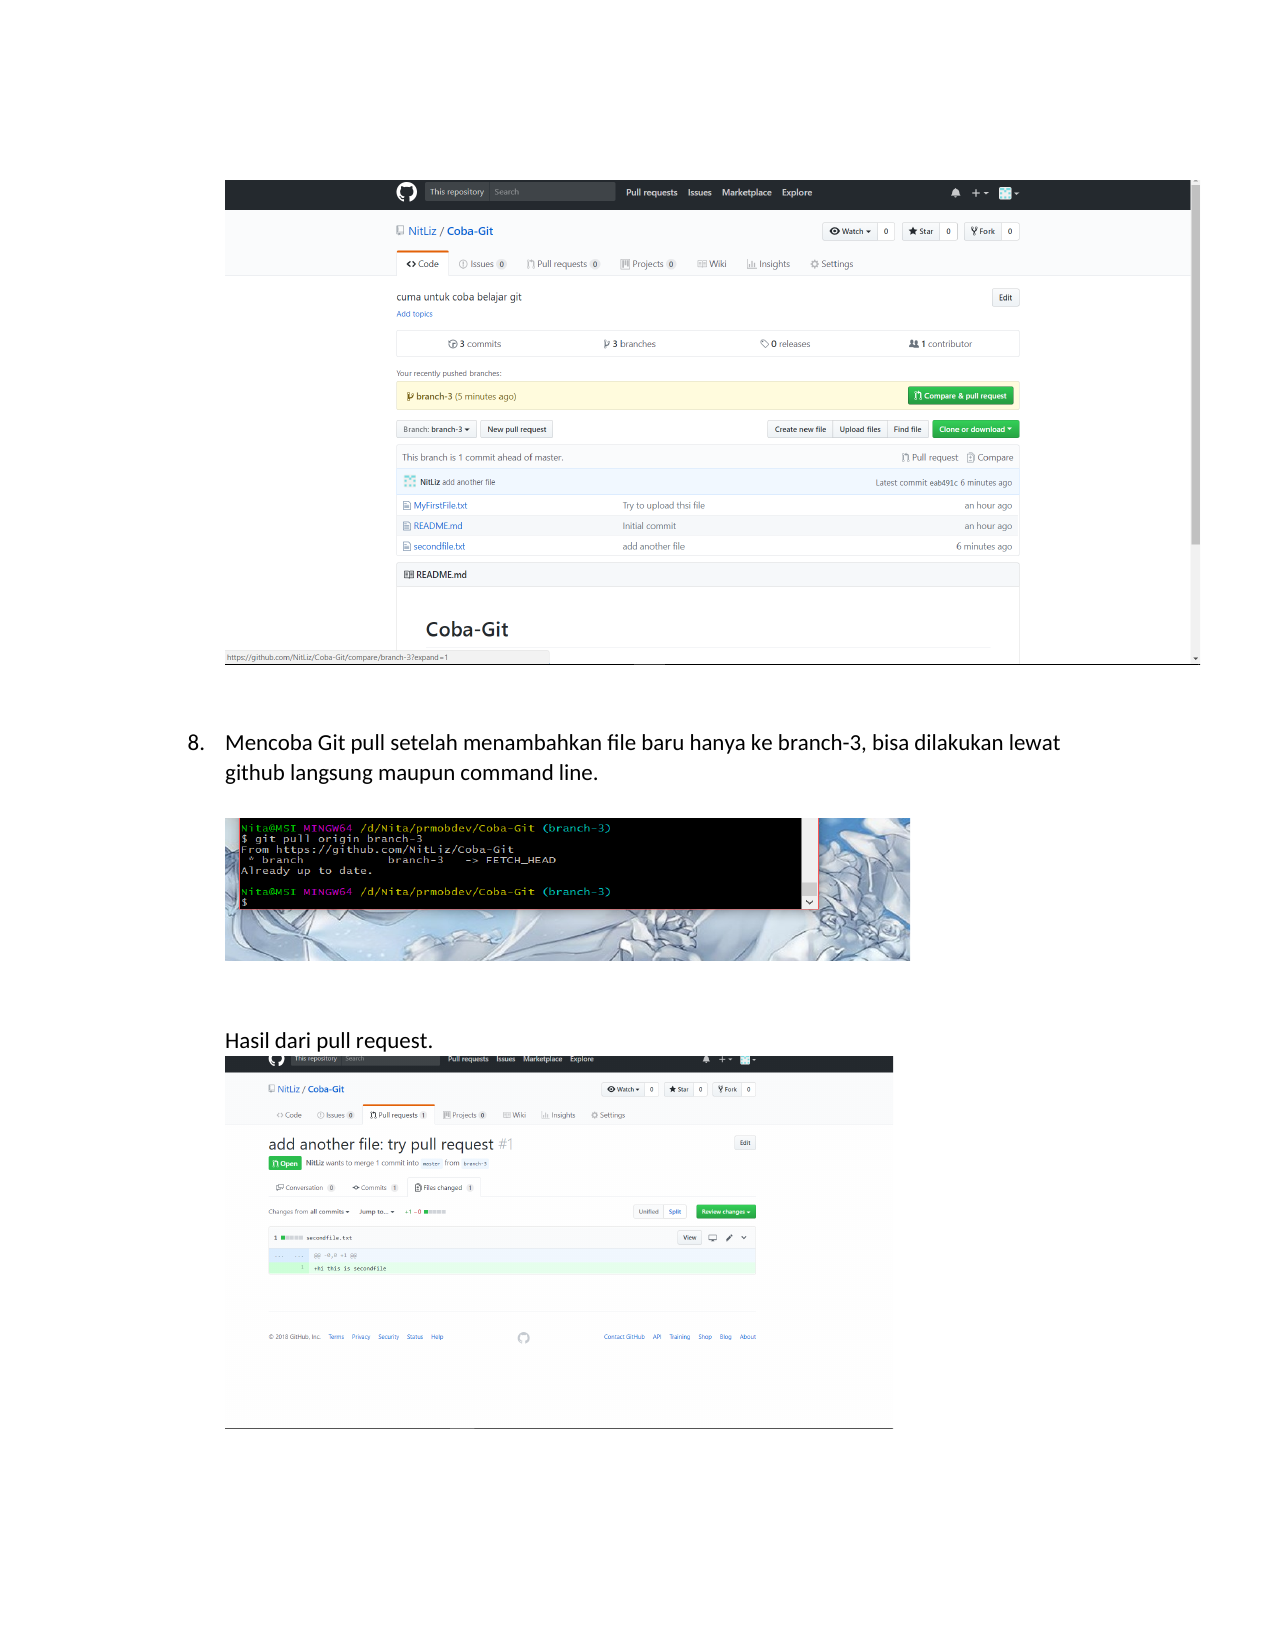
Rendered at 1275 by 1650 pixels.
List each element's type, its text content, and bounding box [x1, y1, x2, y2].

picture [225, 180, 1200, 665]
picture [225, 1056, 894, 1429]
picture [225, 818, 911, 961]
list Hasil dari pull request. [225, 1026, 1125, 1054]
list Mencoba Git pull setelah menambahkan file baru hanya ke branch-3, bisa dilakukan lewat github langsung maupun command line. [187, 728, 1125, 786]
